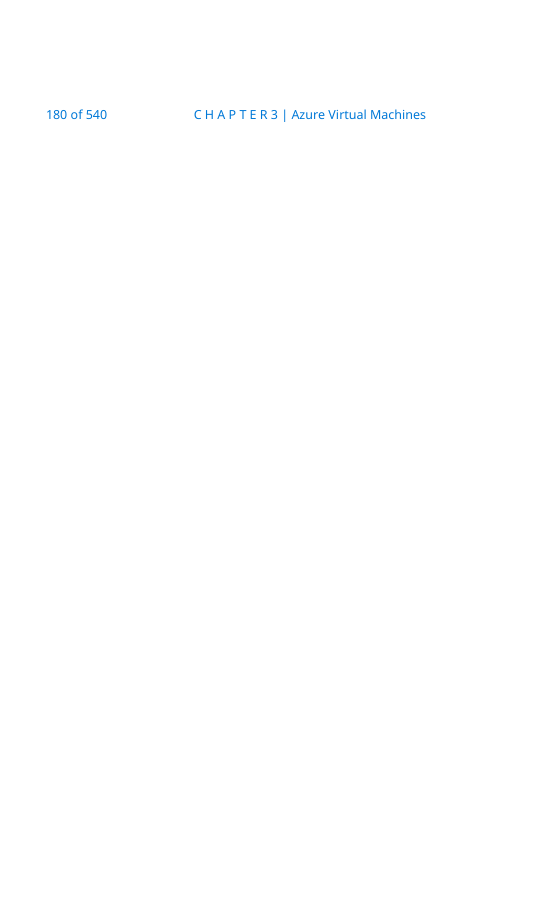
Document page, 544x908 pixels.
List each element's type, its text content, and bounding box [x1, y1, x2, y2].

text 180 of 540 C H A P T E R 3 | Azure Virtual Machines [46, 106, 495, 123]
